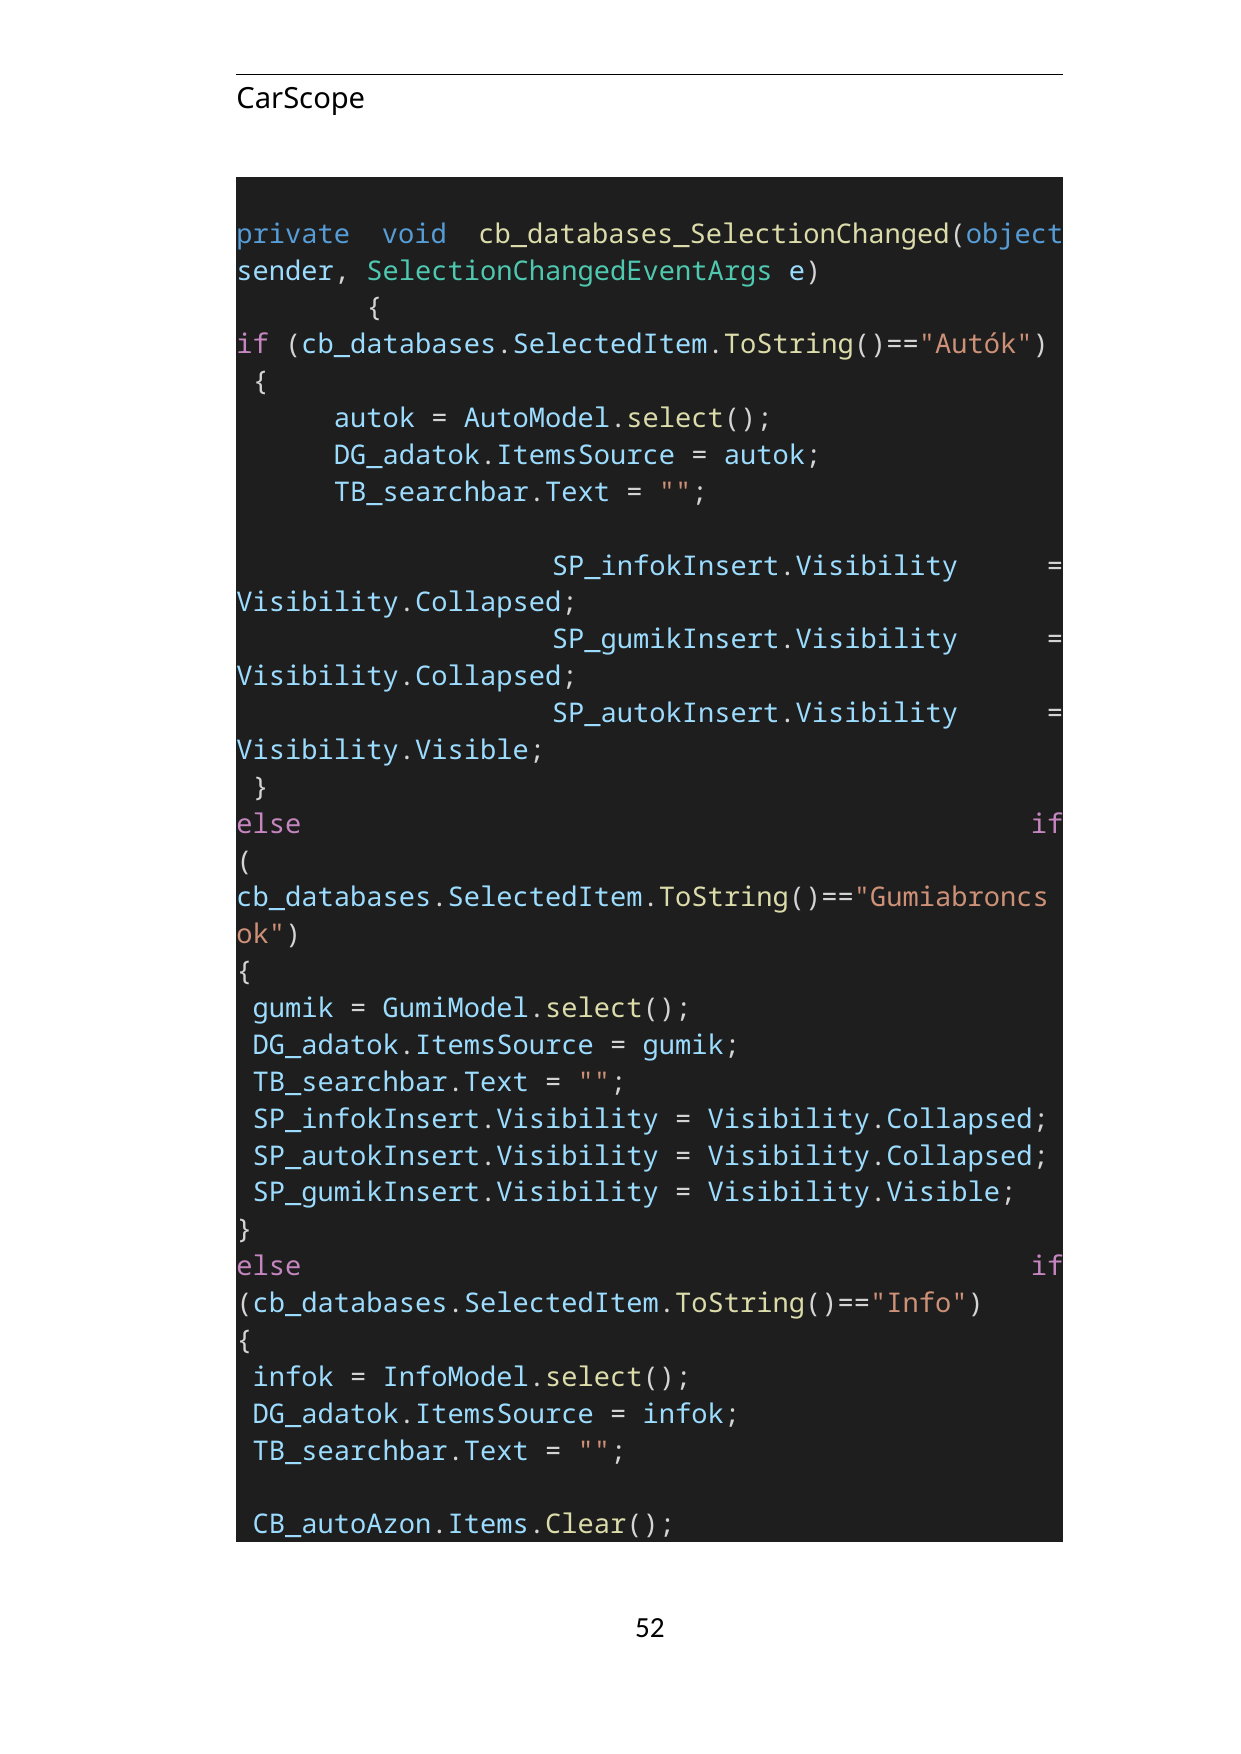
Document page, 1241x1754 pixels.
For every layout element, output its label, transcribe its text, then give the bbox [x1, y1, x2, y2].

text TB_searchbar.Text = ""; [236, 1431, 1063, 1468]
text autok = AutoModel.select(); [236, 398, 1063, 435]
text { [236, 1320, 1063, 1357]
text { [236, 288, 1063, 325]
text CB_autoAzon.Items.Clear(); [236, 1505, 1063, 1542]
text } [236, 767, 1063, 804]
text SP_gumikInsert.Visibility = Visibility.Visible; [236, 1173, 1063, 1210]
text SP_autokInsert.Visibility = Visibility.Collapsed; [236, 1136, 1063, 1173]
text SP_gumikInsert.Visibility = Visibility.Collapsed; [236, 620, 1063, 693]
text DG_adatok.ItemsSource = autok; [236, 435, 1063, 472]
text if (cb_databases.SelectedItem.ToString()=="Autók") [236, 325, 1063, 362]
text SP_infokInsert.Visibility = Visibility.Collapsed; [236, 1099, 1063, 1136]
text DG_adatok.ItemsSource = gumik; [236, 1025, 1063, 1062]
text else if (cb_databases.SelectedItem.ToString()=="Gumiabroncsok") [236, 804, 1063, 952]
text SP_infokInsert.Visibility = Visibility.Collapsed; [236, 546, 1063, 620]
text gumik = GumiModel.select(); [236, 988, 1063, 1025]
text infok = InfoModel.select(); [236, 1357, 1063, 1394]
text TB_searchbar.Text = ""; [236, 1062, 1063, 1099]
text private void cb_databases_SelectionChanged(object sender, SelectionChangedEventArgs e) [236, 177, 1063, 288]
text SP_autokInsert.Visibility = Visibility.Visible; [236, 693, 1063, 767]
text { [236, 952, 1063, 988]
text } [236, 1210, 1063, 1247]
text else if (cb_databases.SelectedItem.ToString()=="Info") [236, 1247, 1063, 1320]
text TB_searchbar.Text = ""; [236, 472, 1063, 509]
text { [236, 362, 1063, 398]
text DG_adatok.ItemsSource = infok; [236, 1394, 1063, 1431]
